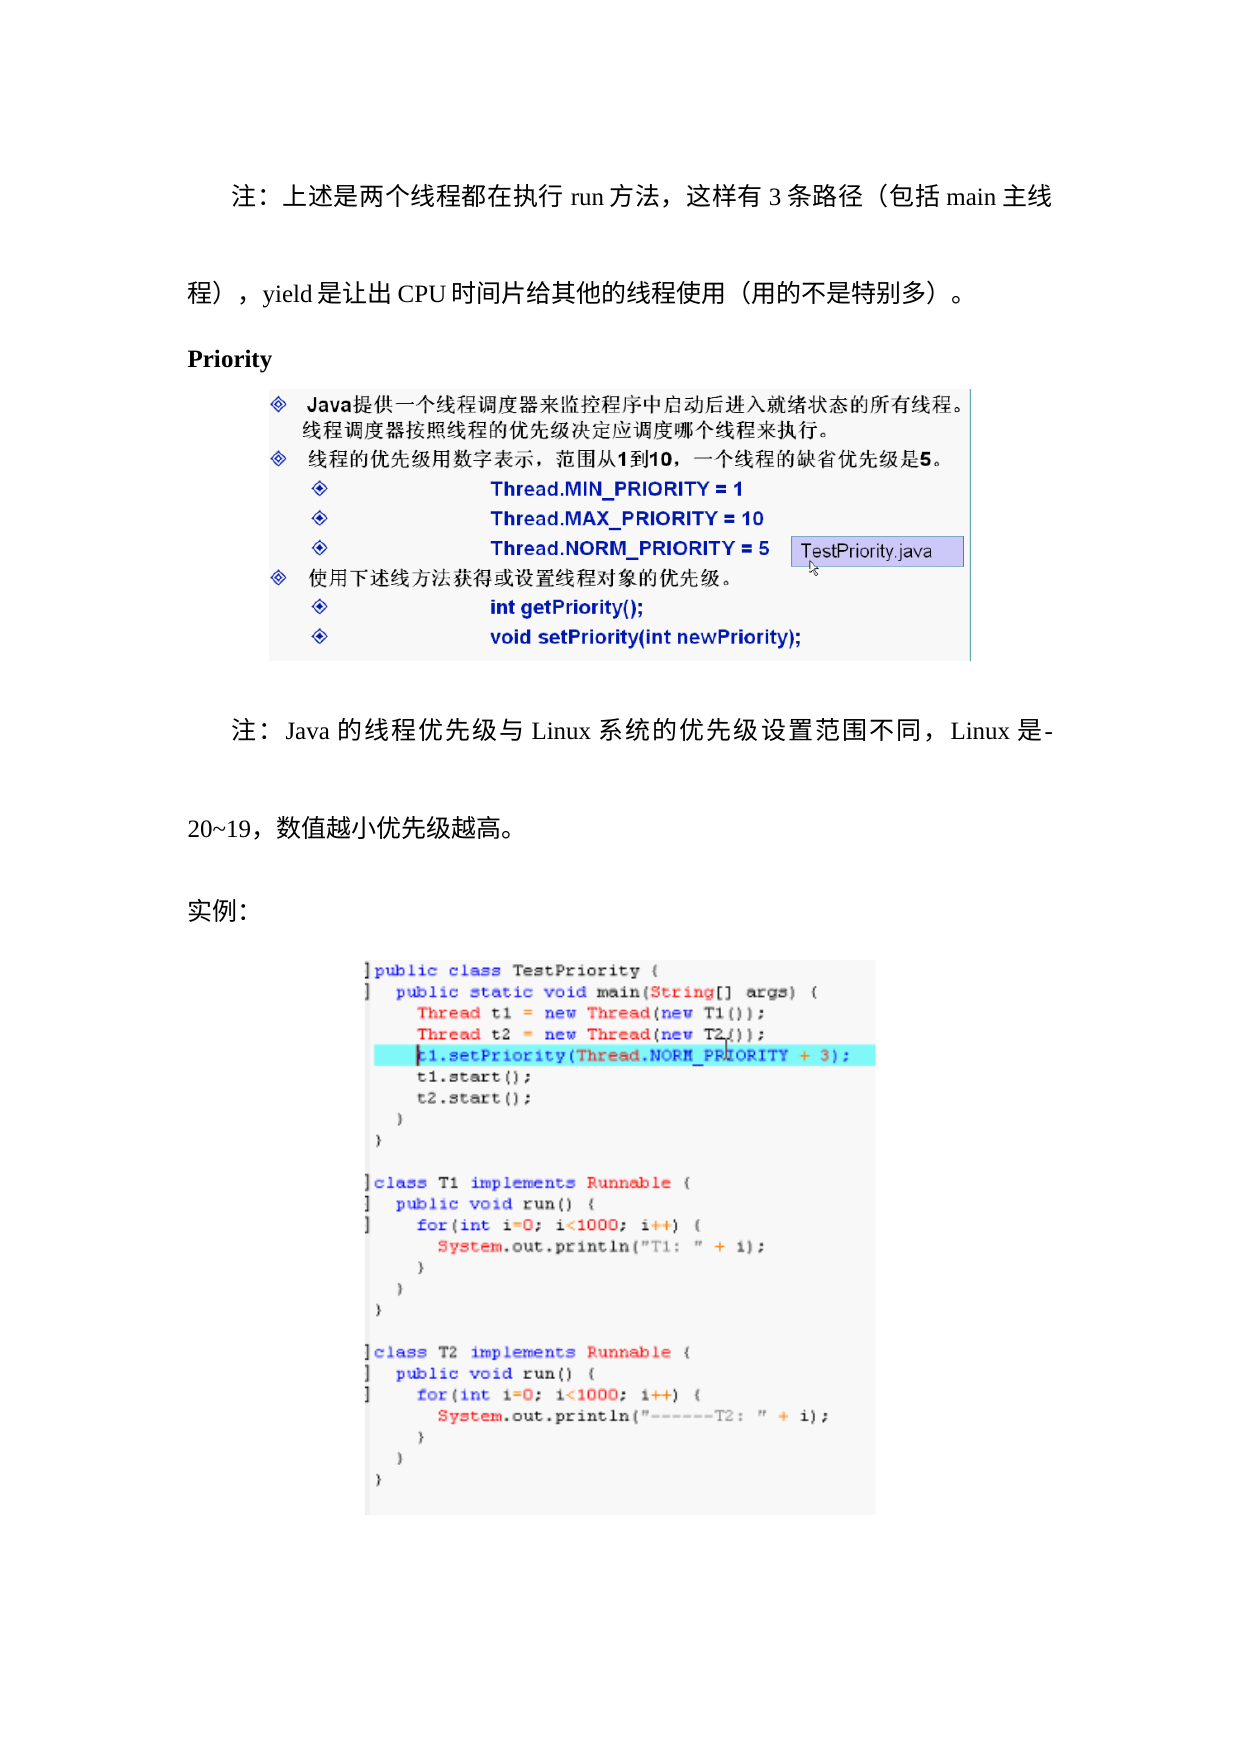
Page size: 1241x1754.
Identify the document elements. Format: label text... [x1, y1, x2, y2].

text 注：Java的线程优先级与Linux系统的优先级设置范围不同，Linux是-20~19，数值越小优先级越高。 [187, 696, 1053, 859]
subtitle Priority [187, 343, 1053, 375]
text 实例： [187, 877, 1053, 942]
picture [268, 389, 972, 661]
text 注：上述是两个线程都在执行run方法，这样有3条路径（包括main主线程），yield是让出CPU时间片给其他的线程使用（用的不是特别多）。 [187, 162, 1053, 324]
picture [364, 960, 876, 1515]
